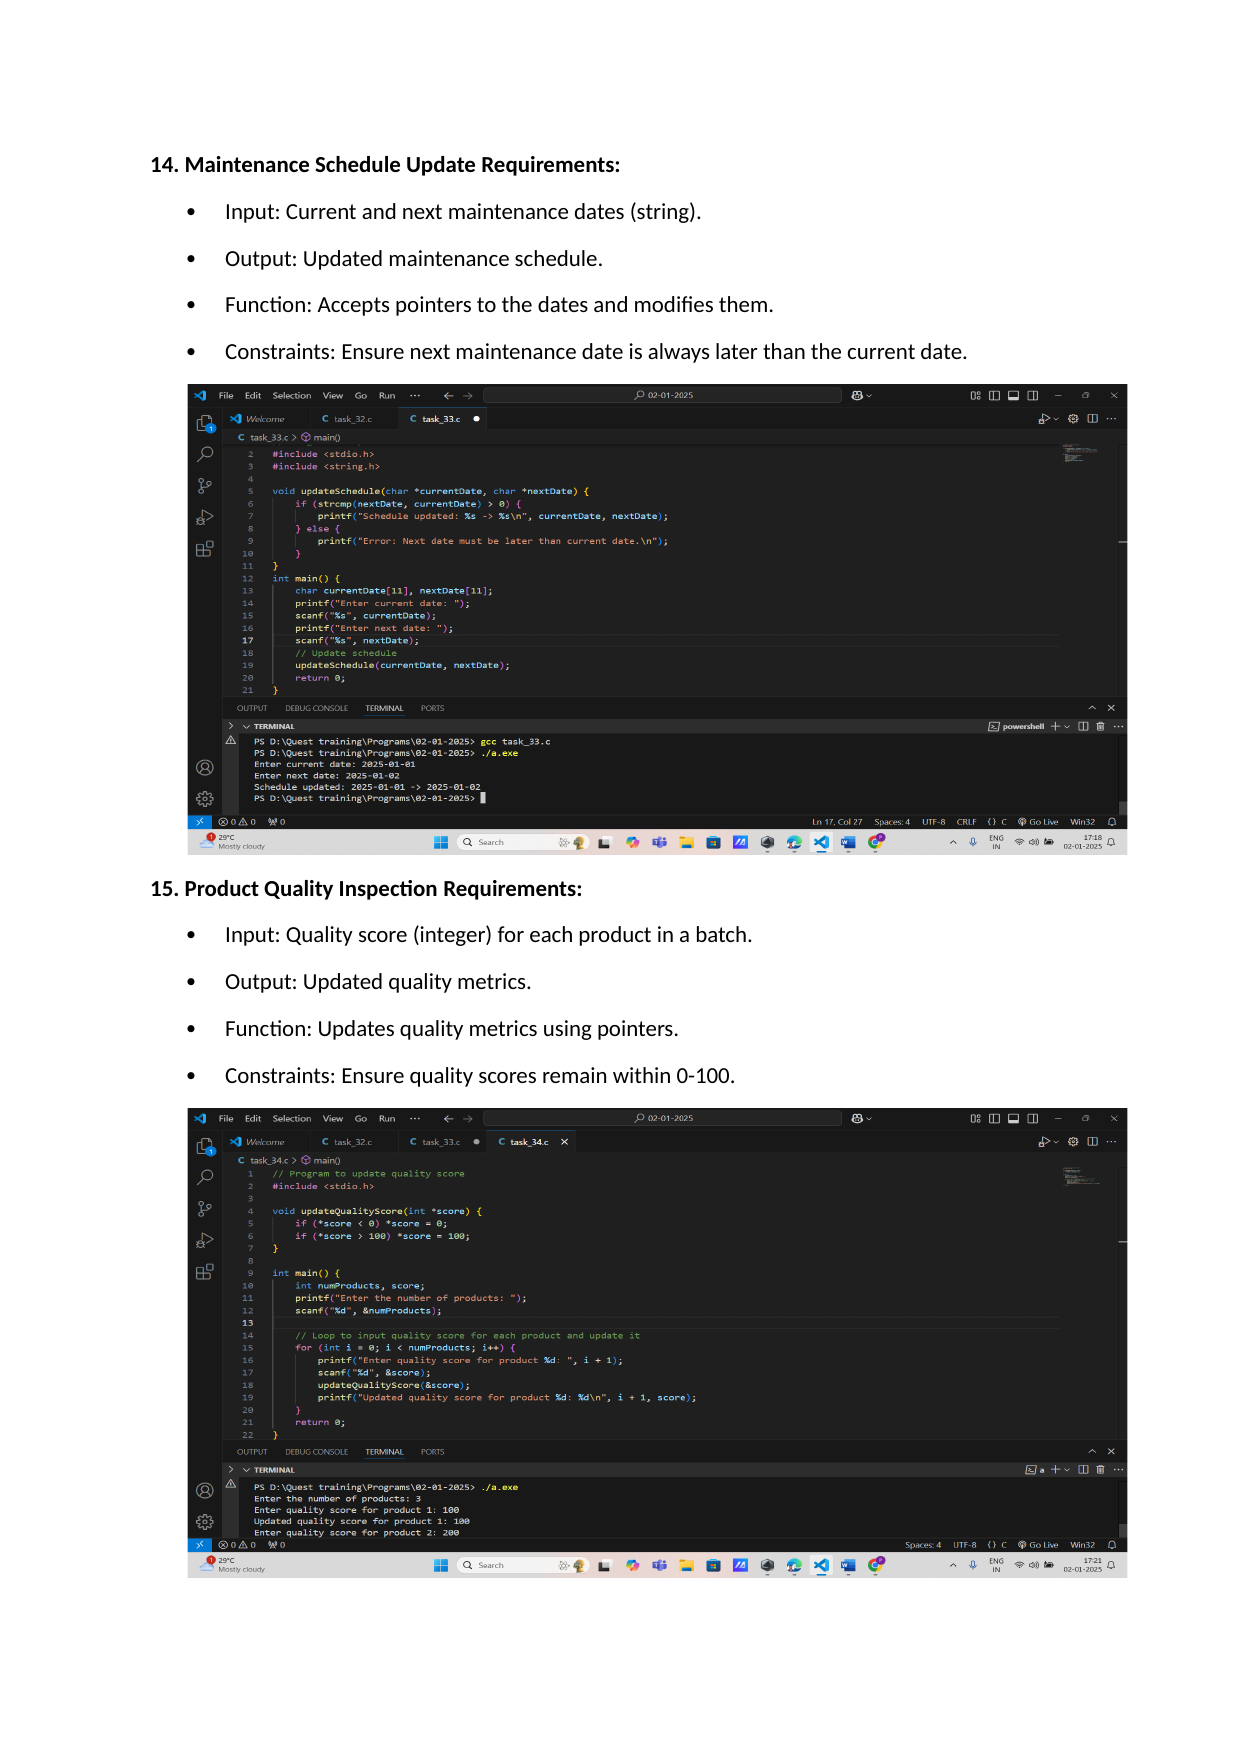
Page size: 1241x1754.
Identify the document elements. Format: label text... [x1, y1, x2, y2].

list Output: Updated maintenance schedule. [187, 244, 1090, 272]
list Function: Accepts pointers to the dates and modifies them. [187, 291, 1090, 319]
text 15. Product Quality Inspection Requirements: [150, 874, 1090, 902]
list Constraints: Ensure next maintenance date is always later than the current date. [187, 337, 1090, 366]
picture [187, 384, 1128, 855]
list Constraints: Ensure quality scores remain within 0-100. [187, 1061, 1090, 1089]
picture [187, 1108, 1128, 1578]
list Output: Updated quality metrics. [187, 967, 1090, 995]
list Function: Updates quality metrics using pointers. [187, 1014, 1090, 1042]
text 14. Maintenance Schedule Update Requirements: [150, 150, 1090, 178]
list Input: Current and next maintenance dates (string). [187, 197, 1090, 225]
list Input: Quality score (integer) for each product in a batch. [187, 921, 1090, 948]
